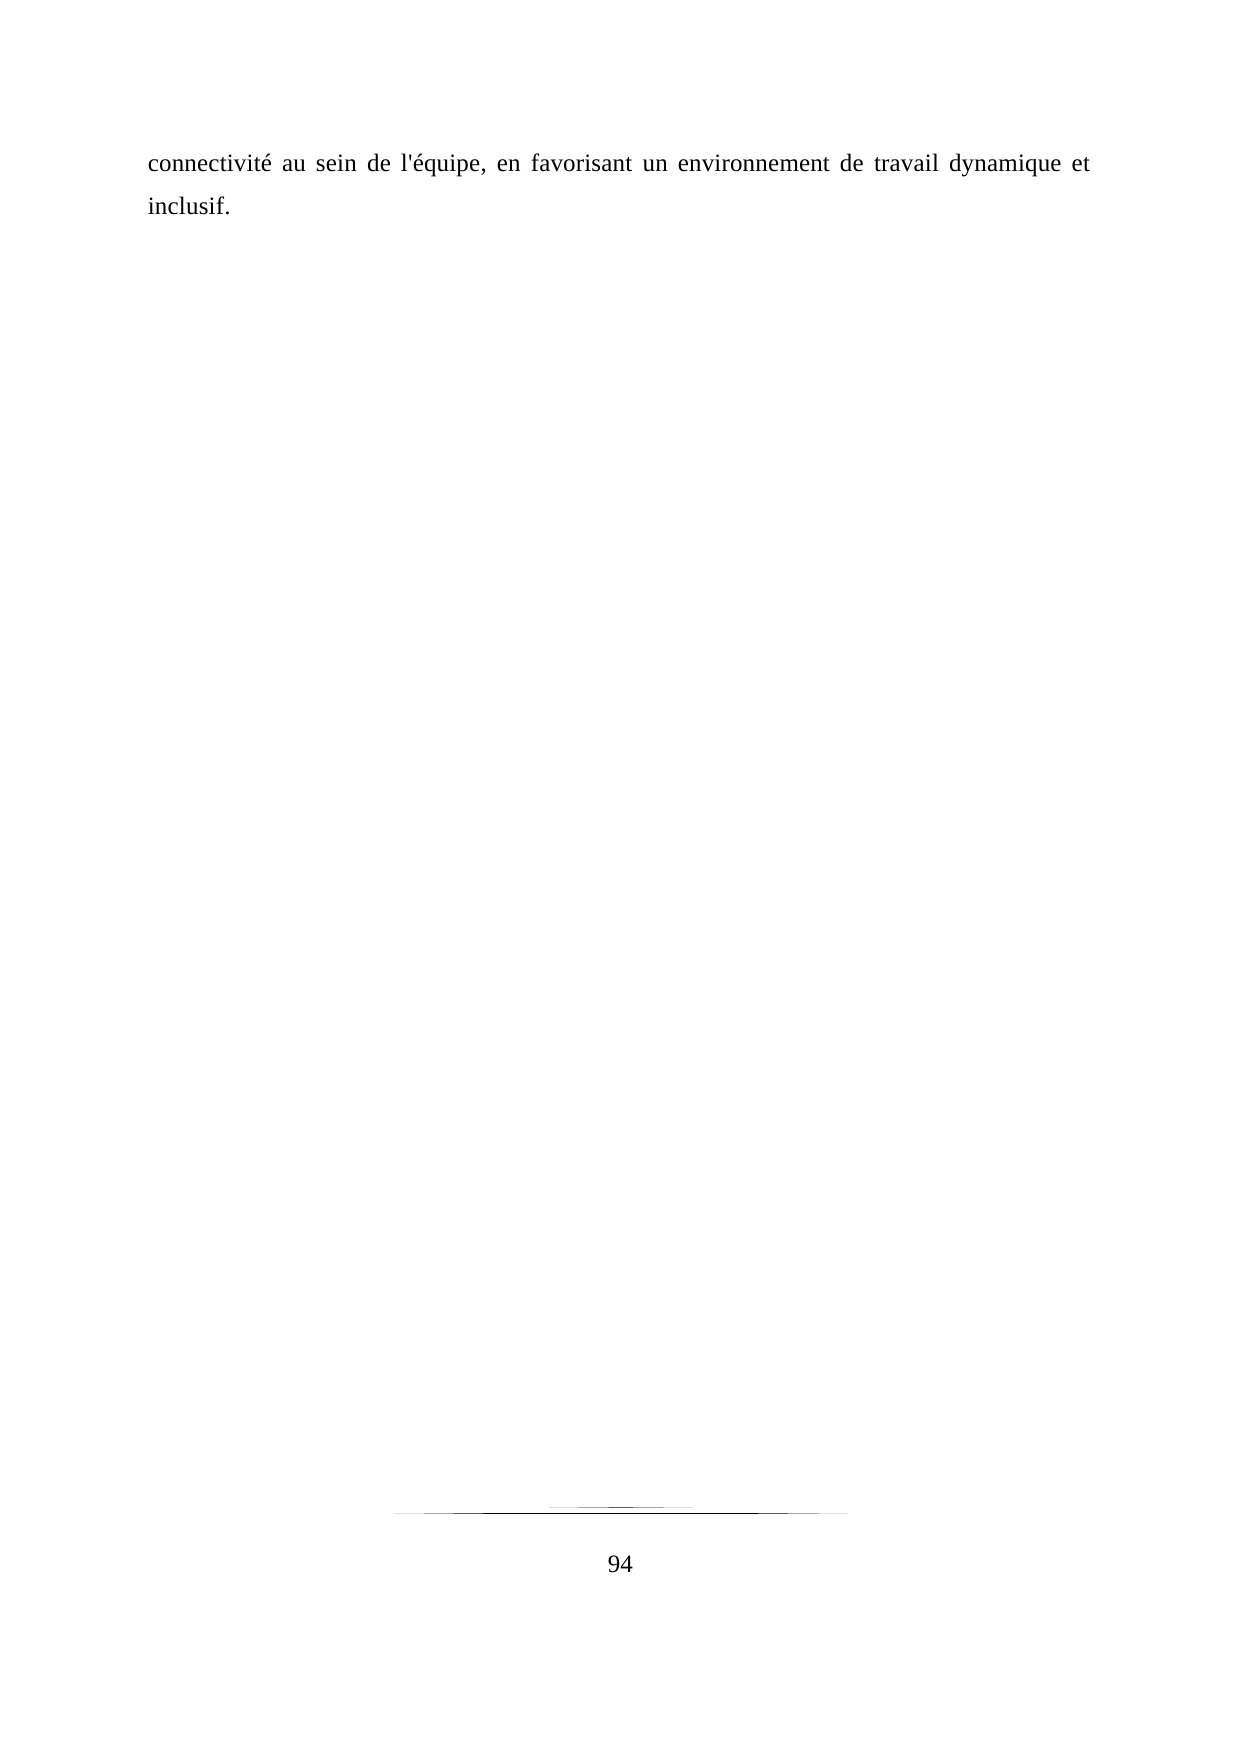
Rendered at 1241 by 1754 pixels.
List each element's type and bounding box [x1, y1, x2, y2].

text [148, 148, 1093, 219]
